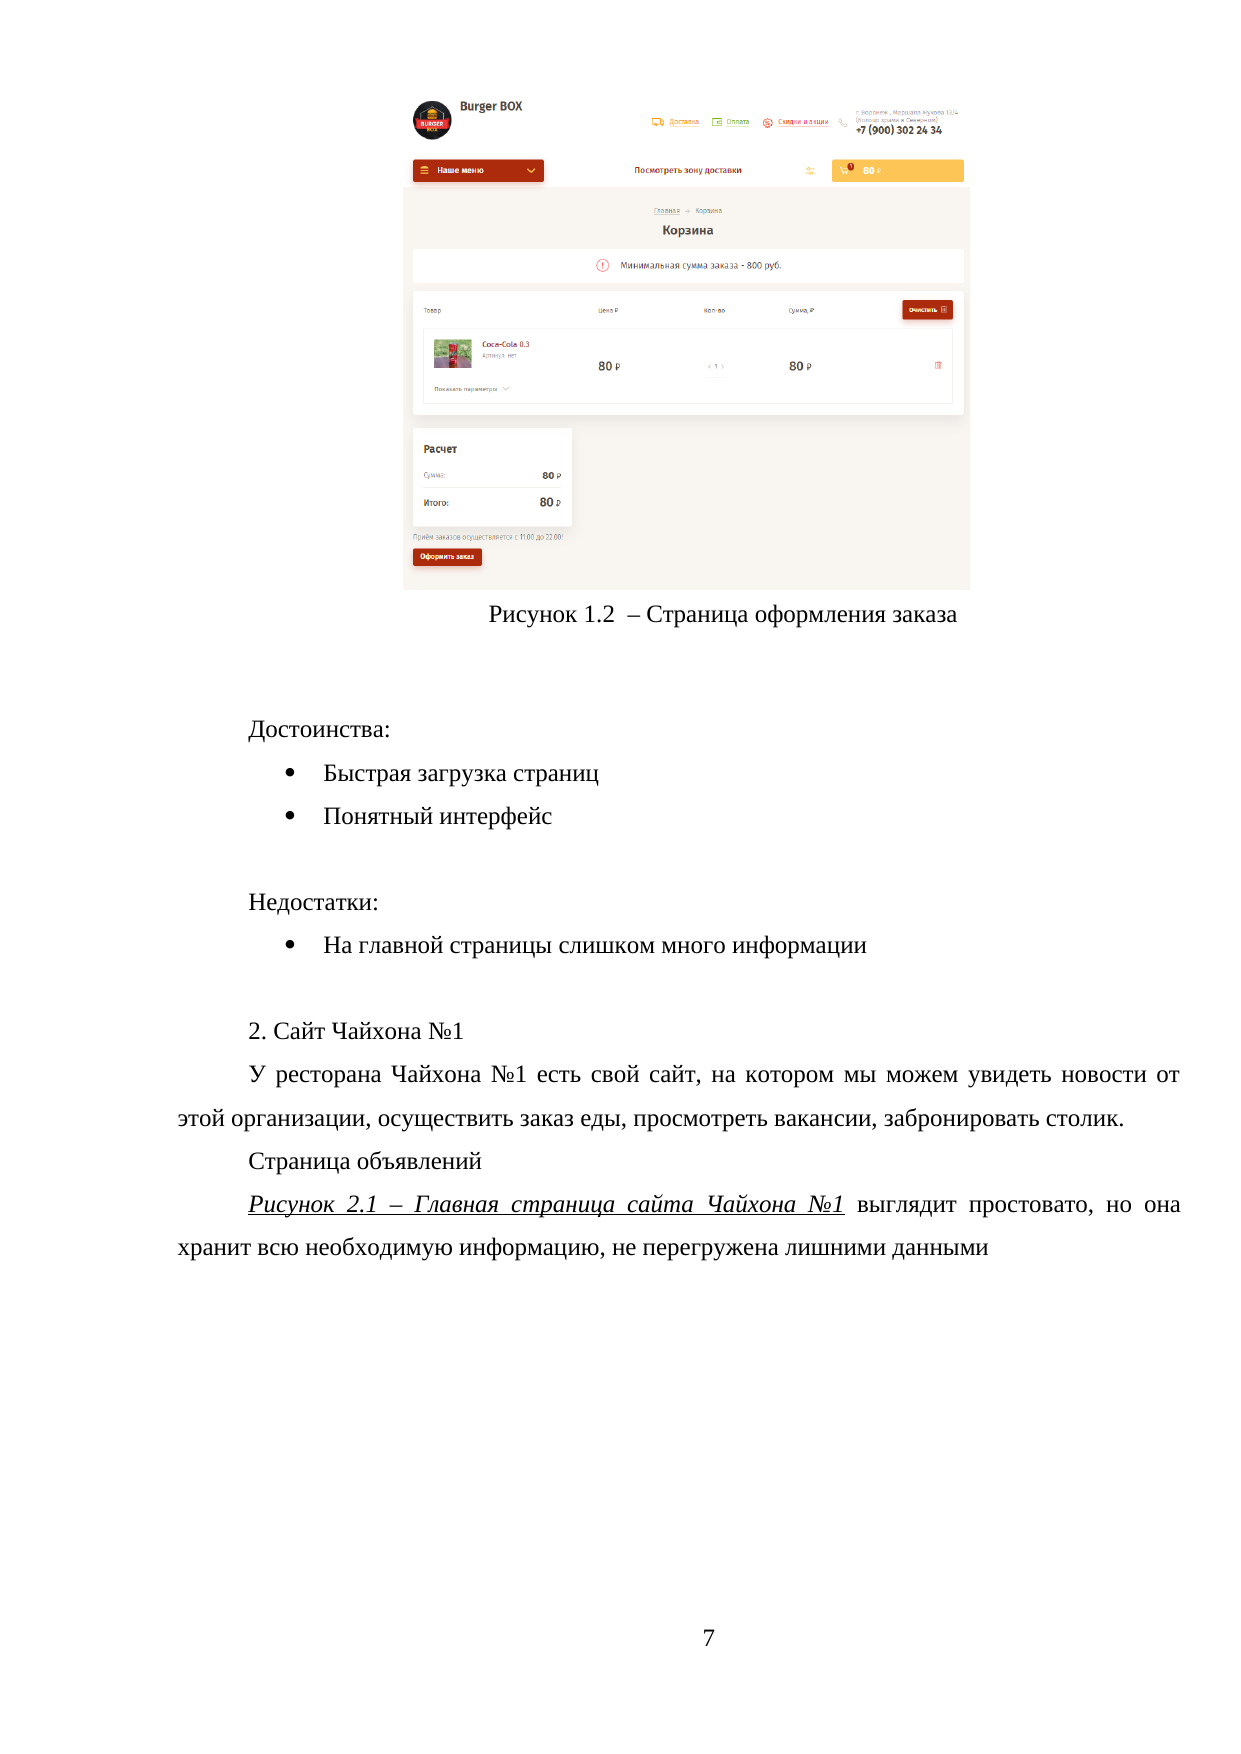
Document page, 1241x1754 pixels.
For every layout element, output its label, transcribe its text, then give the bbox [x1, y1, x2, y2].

text У ресторана Чайхона №1 есть свой сайт, на котором мы можем увидеть новости от этой организации, осуществить заказ еды, просмотреть вакансии, забронировать столик. [177, 1059, 1181, 1131]
list Понятный интерфейс [286, 801, 1181, 829]
text Недостатки: [177, 887, 1181, 916]
list На главной страницы слишком много информации [286, 930, 1181, 959]
text выглядит простовато, но она хранит всю необходимую информацию, не перегружена лишними данными [177, 1189, 1181, 1261]
text 2. Сайт Чайхона №1 [177, 1016, 1181, 1045]
text Страница объявлений Рисунок 2.1 – Главная страница сайта Чайхона №1 [177, 1146, 1181, 1174]
list Быстрая загрузка страниц [286, 758, 1181, 786]
text Достоинства: [177, 714, 1181, 743]
picture [403, 88, 971, 591]
